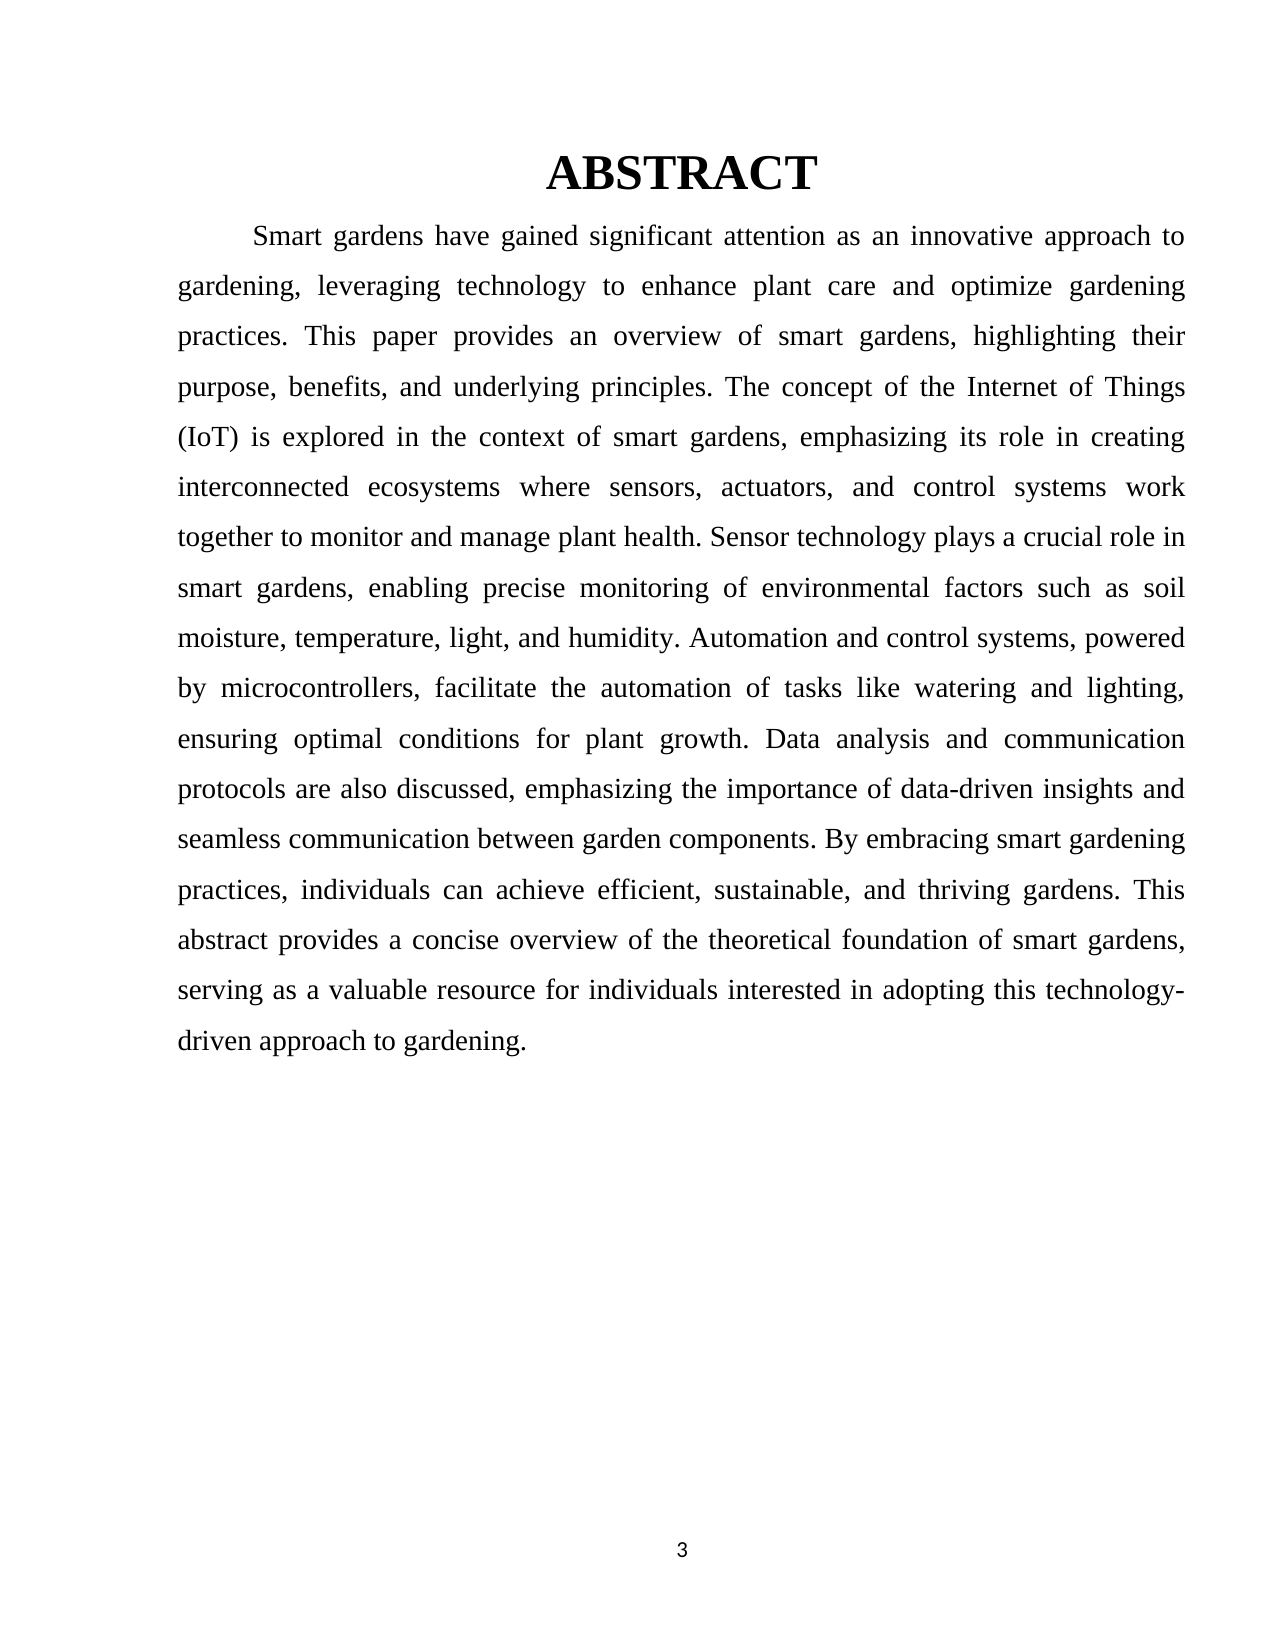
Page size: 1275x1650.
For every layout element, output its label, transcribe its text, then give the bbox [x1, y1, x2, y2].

subtitle ABSTRACT [177, 143, 1186, 201]
text Smart gardens have gained significant attention as an innovative approach to gardening, leveraging technology to enhance plant care and optimize gardening practices. This paper provides an overview of smart gardens, highlighting their purpose, benefits, and underlying principles. The concept of the Internet of Things (IoT) is explored in the context of smart gardens, emphasizing its role in creating interconnected ecosystems where sensors, actuators, and control systems work together to monitor and manage plant health. Sensor technology plays a crucial role in smart gardens, enabling precise monitoring of environmental factors such as soil moisture, temperature, light, and humidity. Automation and control systems, powered by microcontrollers, facilitate the automation of tasks like watering and lighting, ensuring optimal conditions for plant growth. Data analysis and communication protocols are also discussed, emphasizing the importance of data-driven insights and seamless communication between garden components. By embracing smart gardening practices, individuals can achieve efficient, sustainable, and thriving gardens. This abstract provides a concise overview of the theoretical foundation of smart gardens, serving as a valuable resource for individuals interested in adopting this technology-driven approach to gardening. [177, 218, 1186, 1056]
